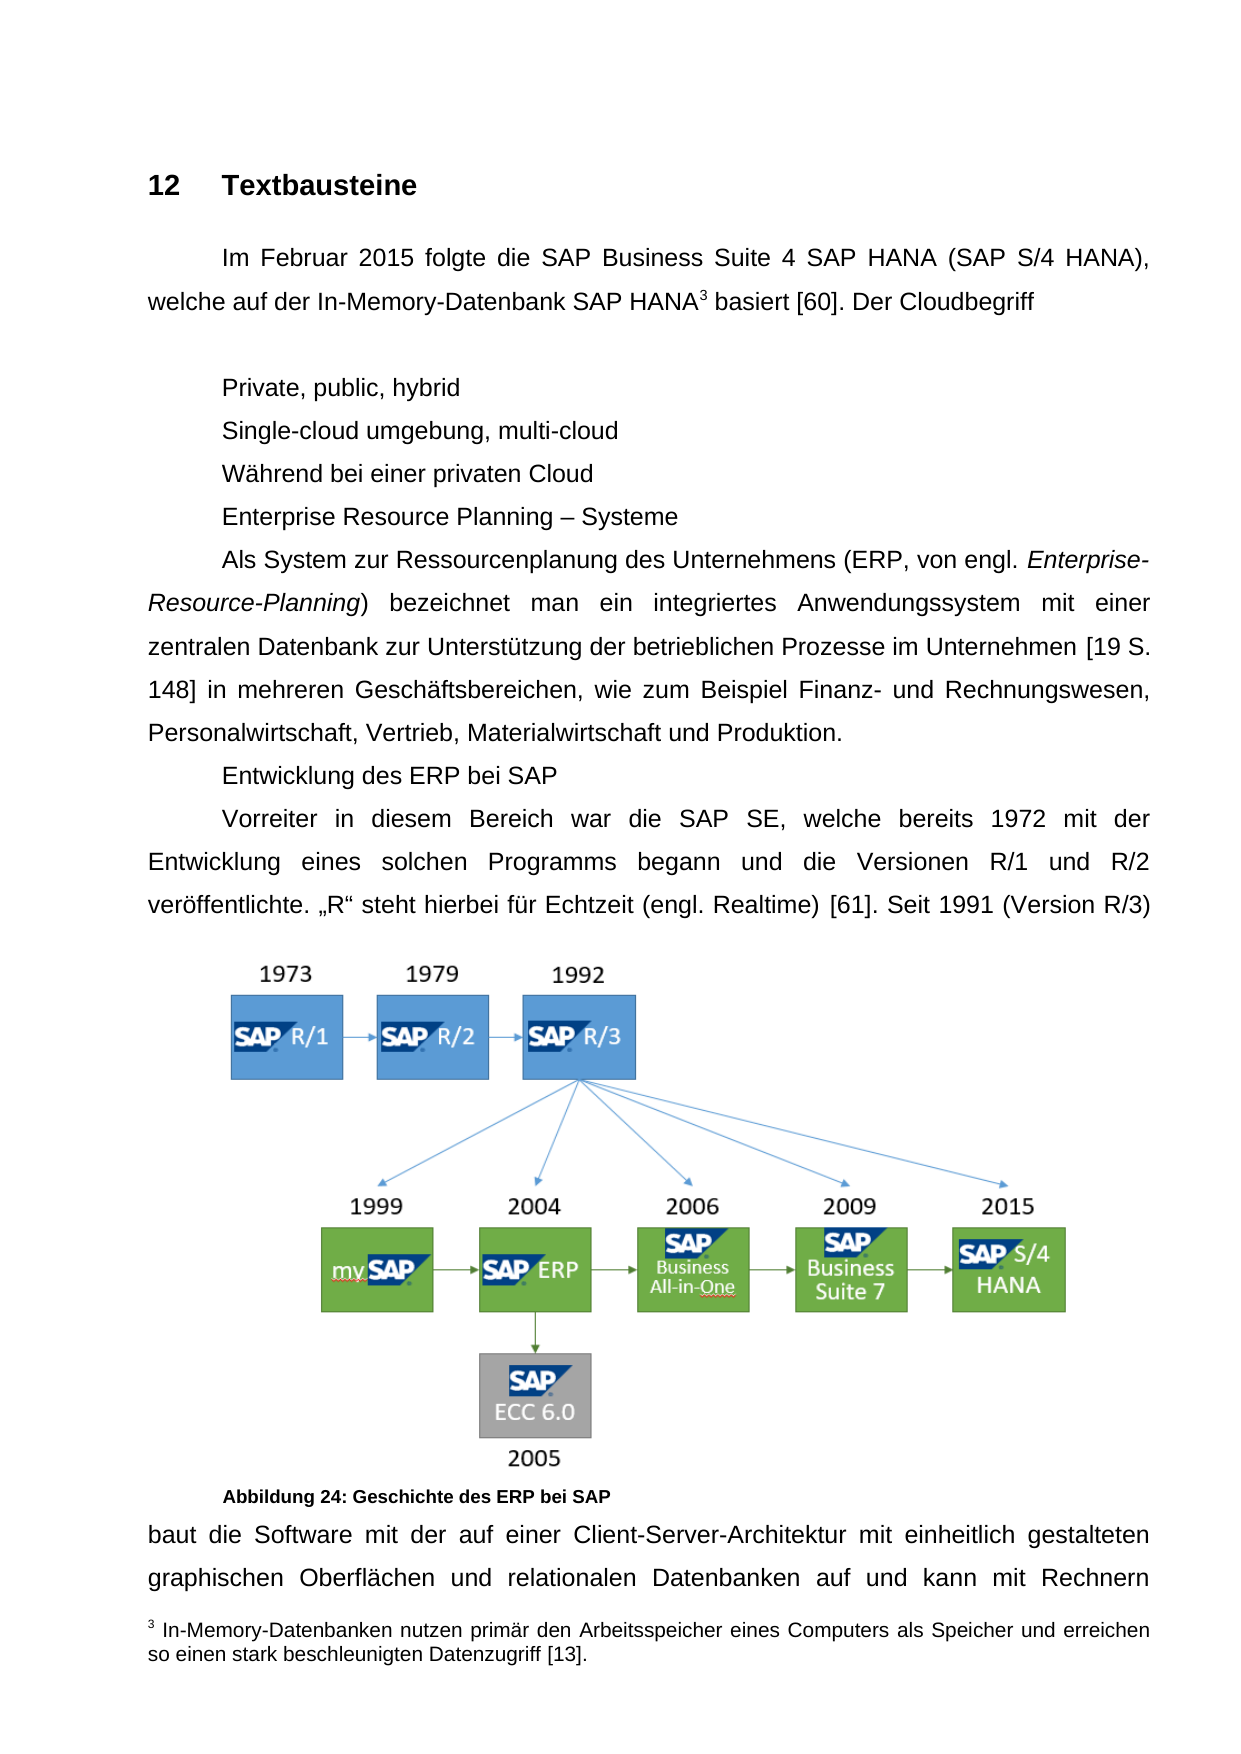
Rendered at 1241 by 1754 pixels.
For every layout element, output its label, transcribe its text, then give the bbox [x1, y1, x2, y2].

subtitle Textbausteine [148, 168, 1152, 202]
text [148, 804, 1152, 1592]
text Enterprise Resource Planning – Systeme [148, 502, 1152, 531]
text Entwicklung des ERP bei SAP [148, 761, 1152, 790]
text Private, public, hybrid [148, 373, 1152, 402]
text Single-cloud umgebung, multi-cloud [148, 416, 1152, 445]
text Während bei einer privaten Cloud [148, 459, 1152, 488]
text Im Februar 2015 folgte die SAP Business Suite 4 SAP HANA (SAP S/4 HANA), welche auf der In-Memory-Datenbank SAP HANA basiert. Der Cloudbegriff [148, 243, 1152, 315]
text Als System zur Ressourcenplanung des Unternehmens (ERP, von engl. Enterprise-Resource-Planning) bezeichnet man ein integriertes Anwendungssystem mit einer zentralen Datenbank zur Unterstützung der betrieblichen Prozesse im Unternehmen in mehreren Geschäftsbereichen, wie zum Beispiel Finanz- und Rechnungswesen, Personalwirtschaft, Vertrieb, Materialwirtschaft und Produktion. [148, 545, 1152, 747]
picture [222, 955, 1077, 1476]
